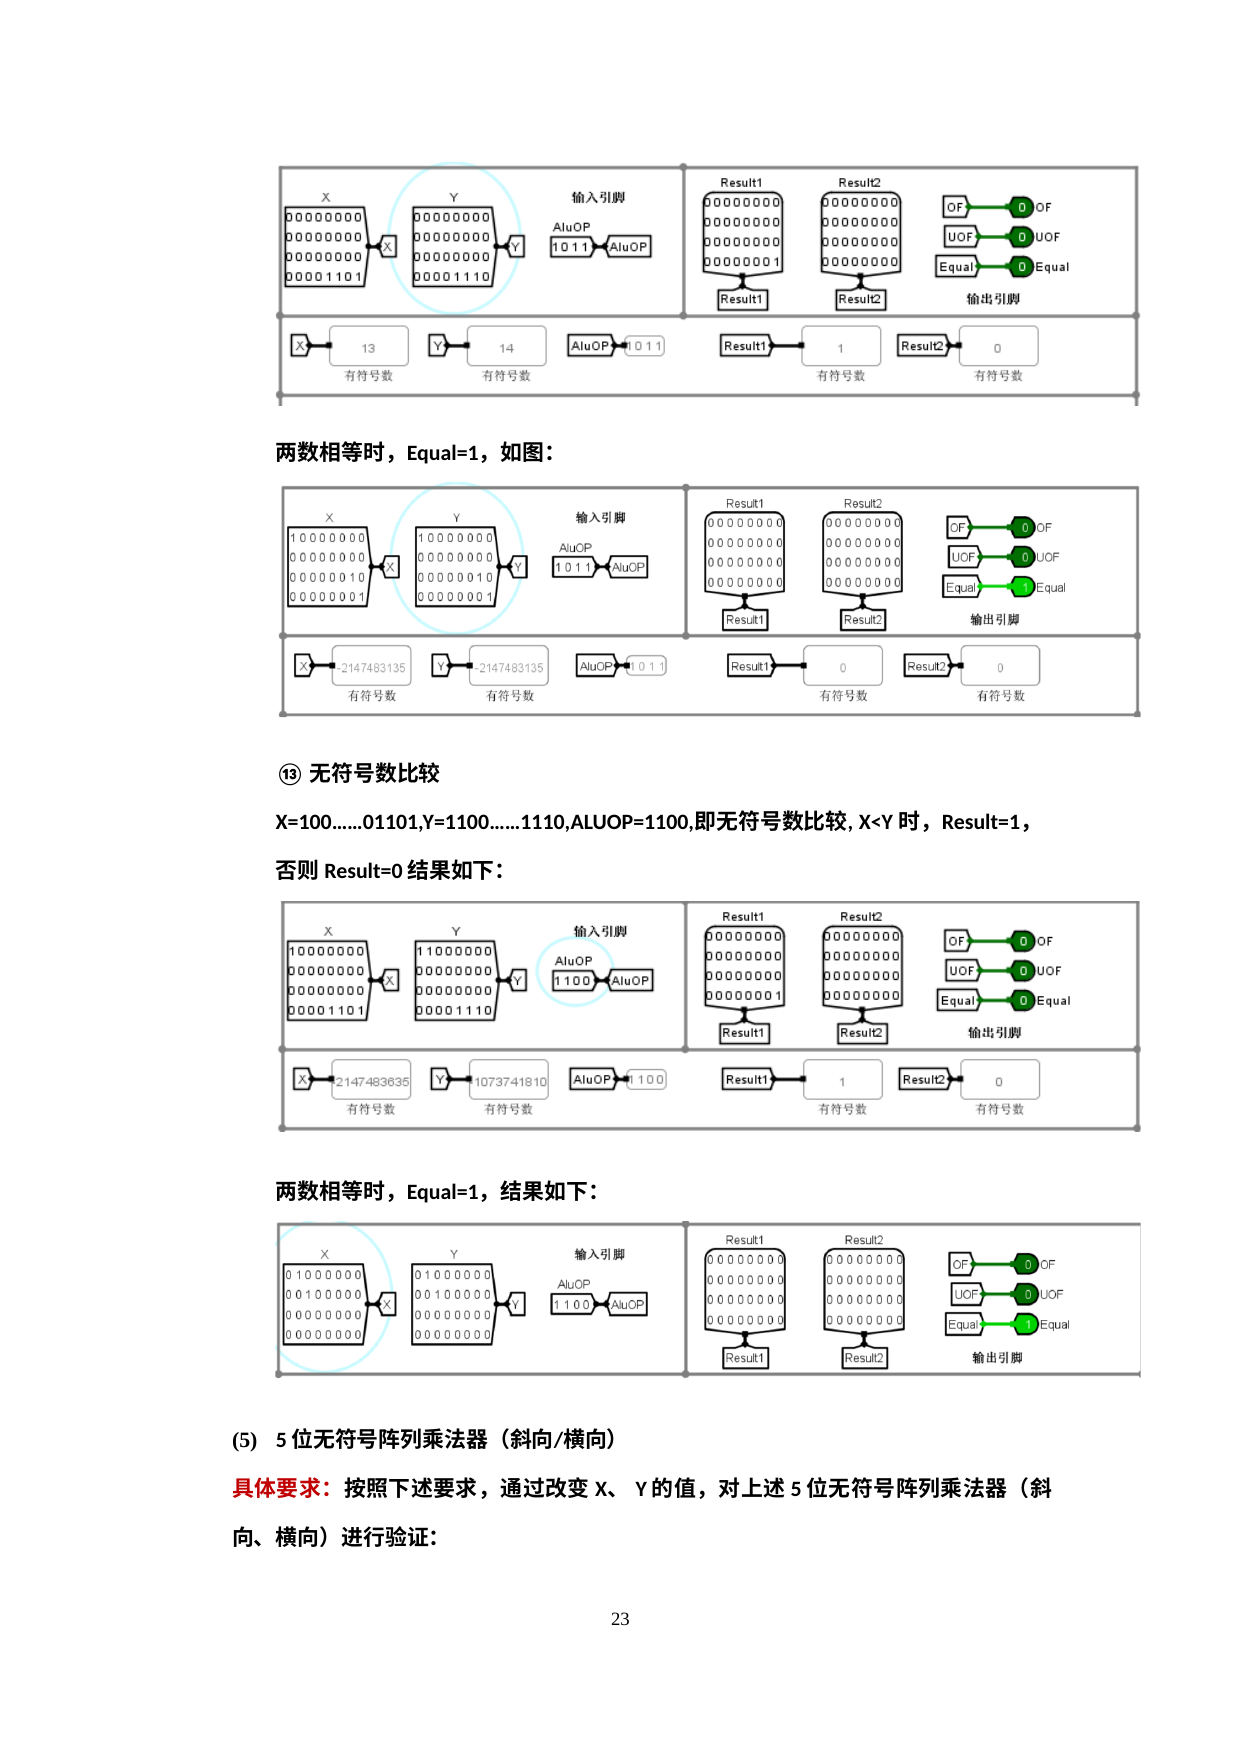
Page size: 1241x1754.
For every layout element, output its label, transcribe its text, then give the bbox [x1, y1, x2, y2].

picture [275, 162, 1141, 406]
text ⑬ 无符号数比较 [275, 756, 1053, 788]
text 具体要求：按照下述要求，通过改变X、 Y的值，对上述5位无符号阵列乘法器（斜向、横向）进行验证： [232, 1470, 1053, 1552]
text 两数相等时，Equal=1，结果如下： [275, 1173, 1053, 1206]
text 两数相等时，Equal=1，如图： [275, 434, 1053, 467]
list 5位无符号阵列乘法器（斜向/横向） [232, 1422, 1053, 1454]
picture [275, 482, 1141, 718]
text X=100……01101,Y=1100……1110,ALUOP=1100,即无符号数比较, X<Y 时，Result=1，否则 Result=0结果如下： [275, 804, 1053, 885]
picture [275, 1221, 1141, 1379]
picture [275, 901, 1141, 1132]
